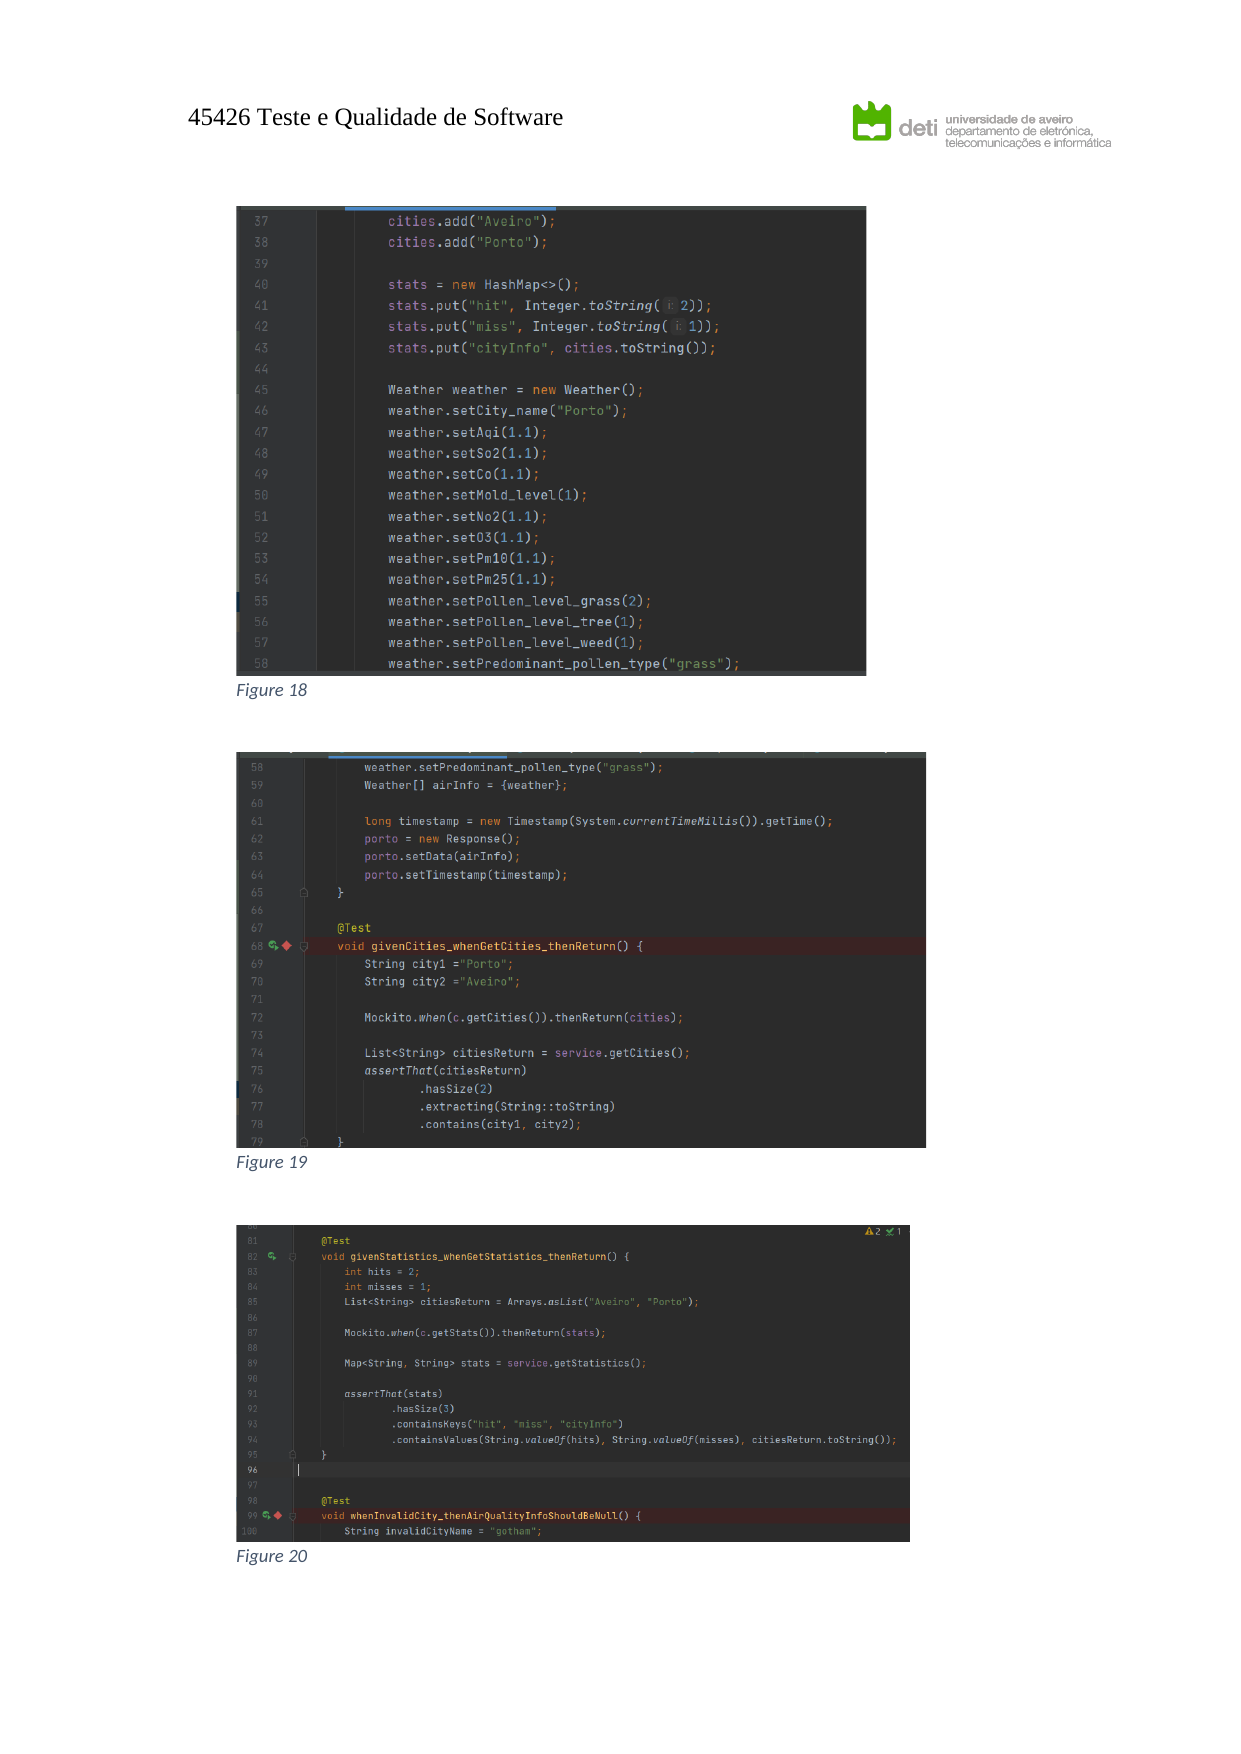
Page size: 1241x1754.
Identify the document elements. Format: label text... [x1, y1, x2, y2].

picture [236, 752, 927, 1148]
text Figure 19 [236, 1151, 1063, 1174]
text Figure 18 [236, 678, 1063, 701]
picture [852, 101, 1112, 150]
picture [236, 1225, 910, 1542]
picture [236, 206, 867, 676]
text Figure 20 [236, 1544, 1063, 1567]
